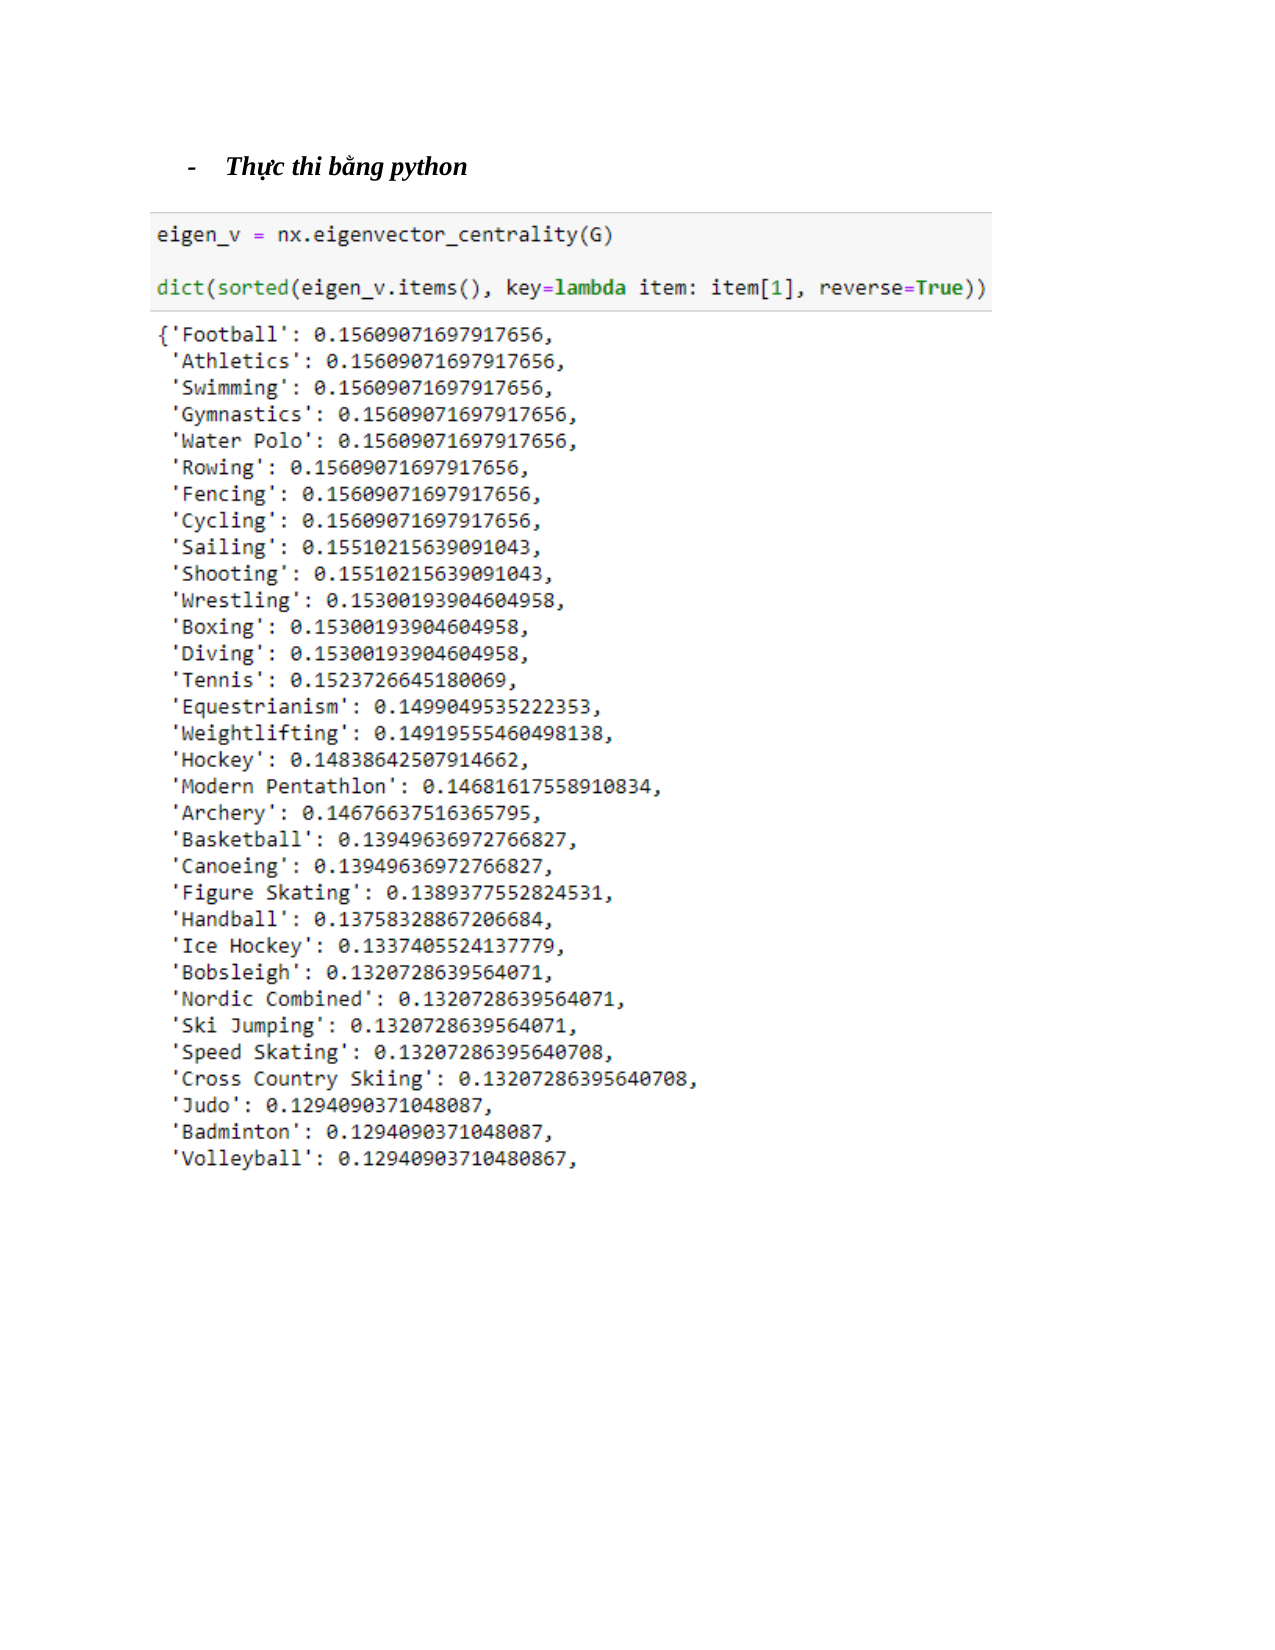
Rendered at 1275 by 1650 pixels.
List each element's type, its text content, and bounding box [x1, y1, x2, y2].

list Thực thi bằng python [187, 150, 1125, 181]
picture [150, 212, 993, 1175]
